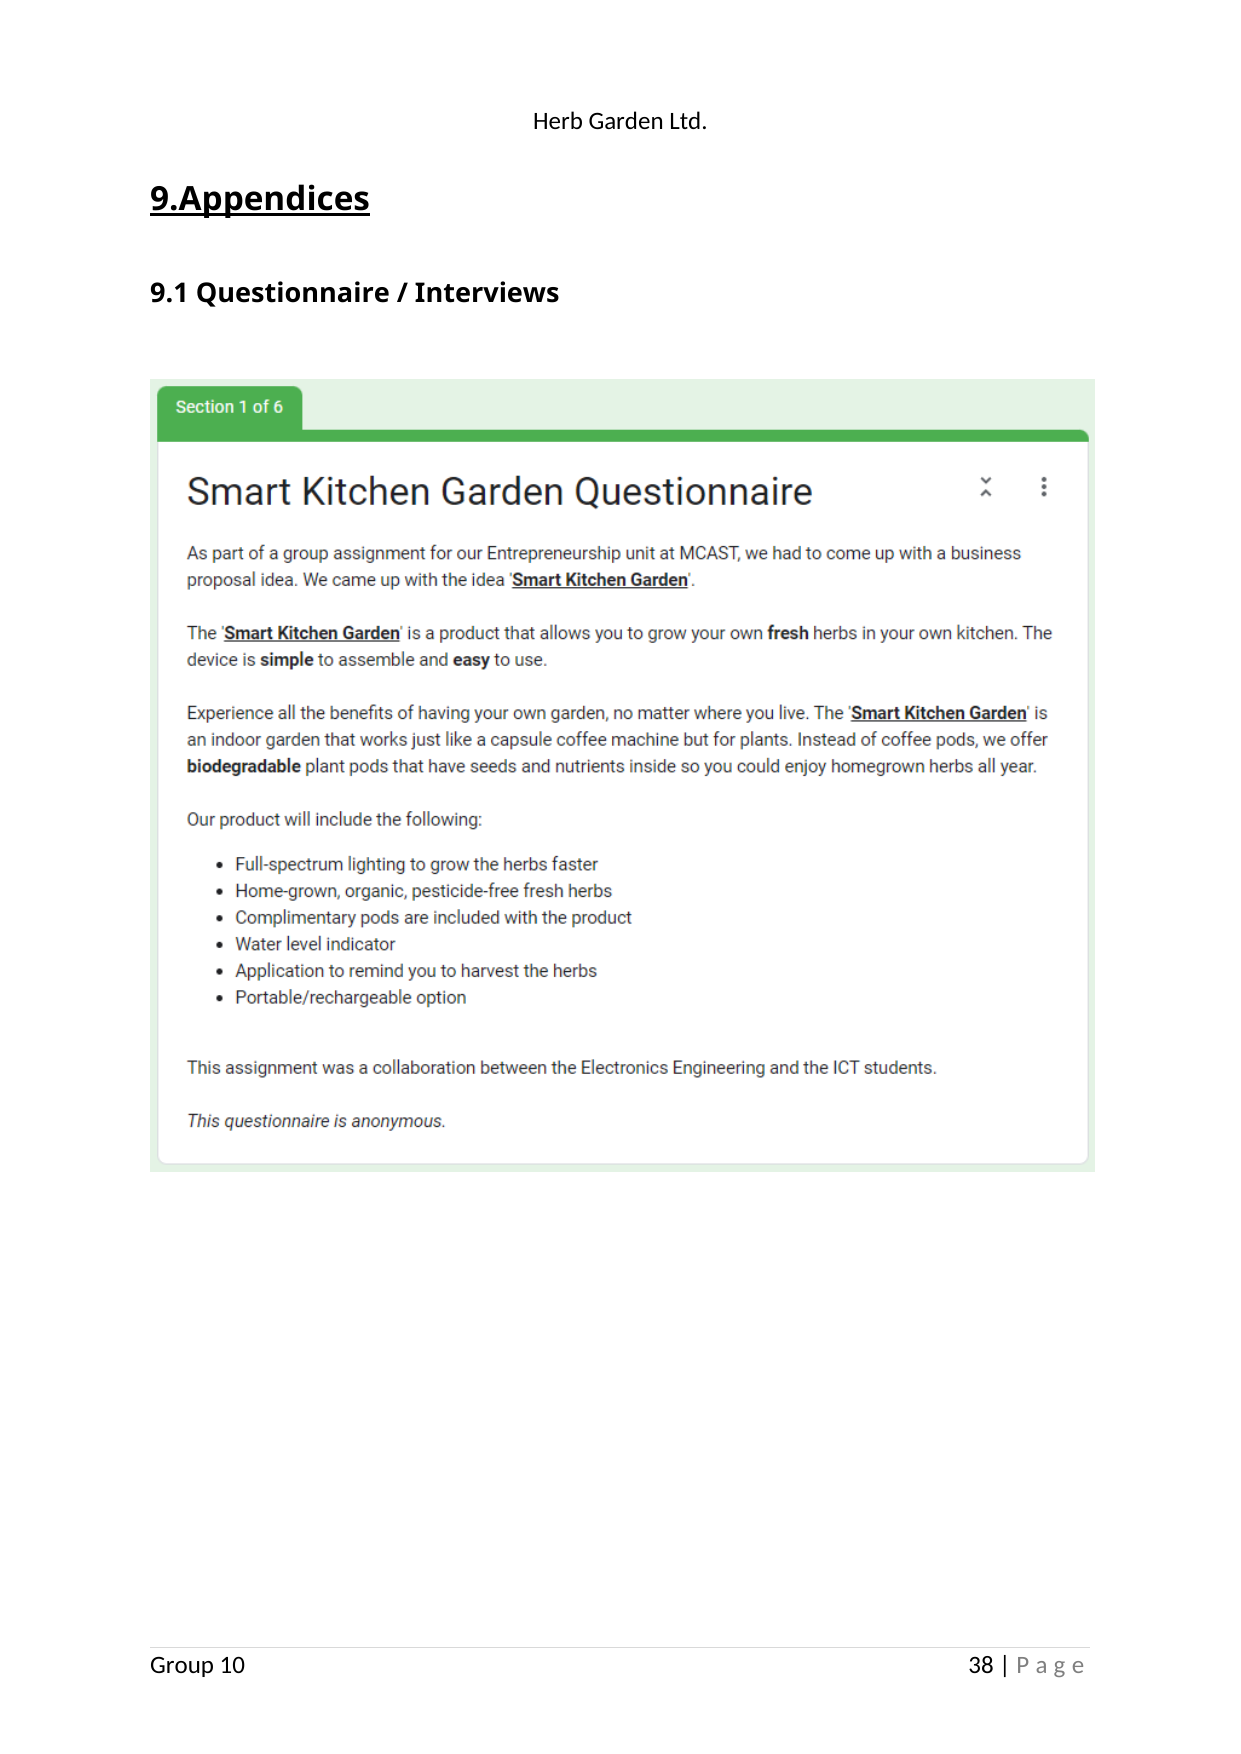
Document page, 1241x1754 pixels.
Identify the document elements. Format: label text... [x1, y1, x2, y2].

subtitle 9.Appendices [150, 175, 1090, 220]
picture [150, 379, 1095, 1172]
subtitle 9.1 Questionnaire / Interviews [150, 273, 1090, 310]
